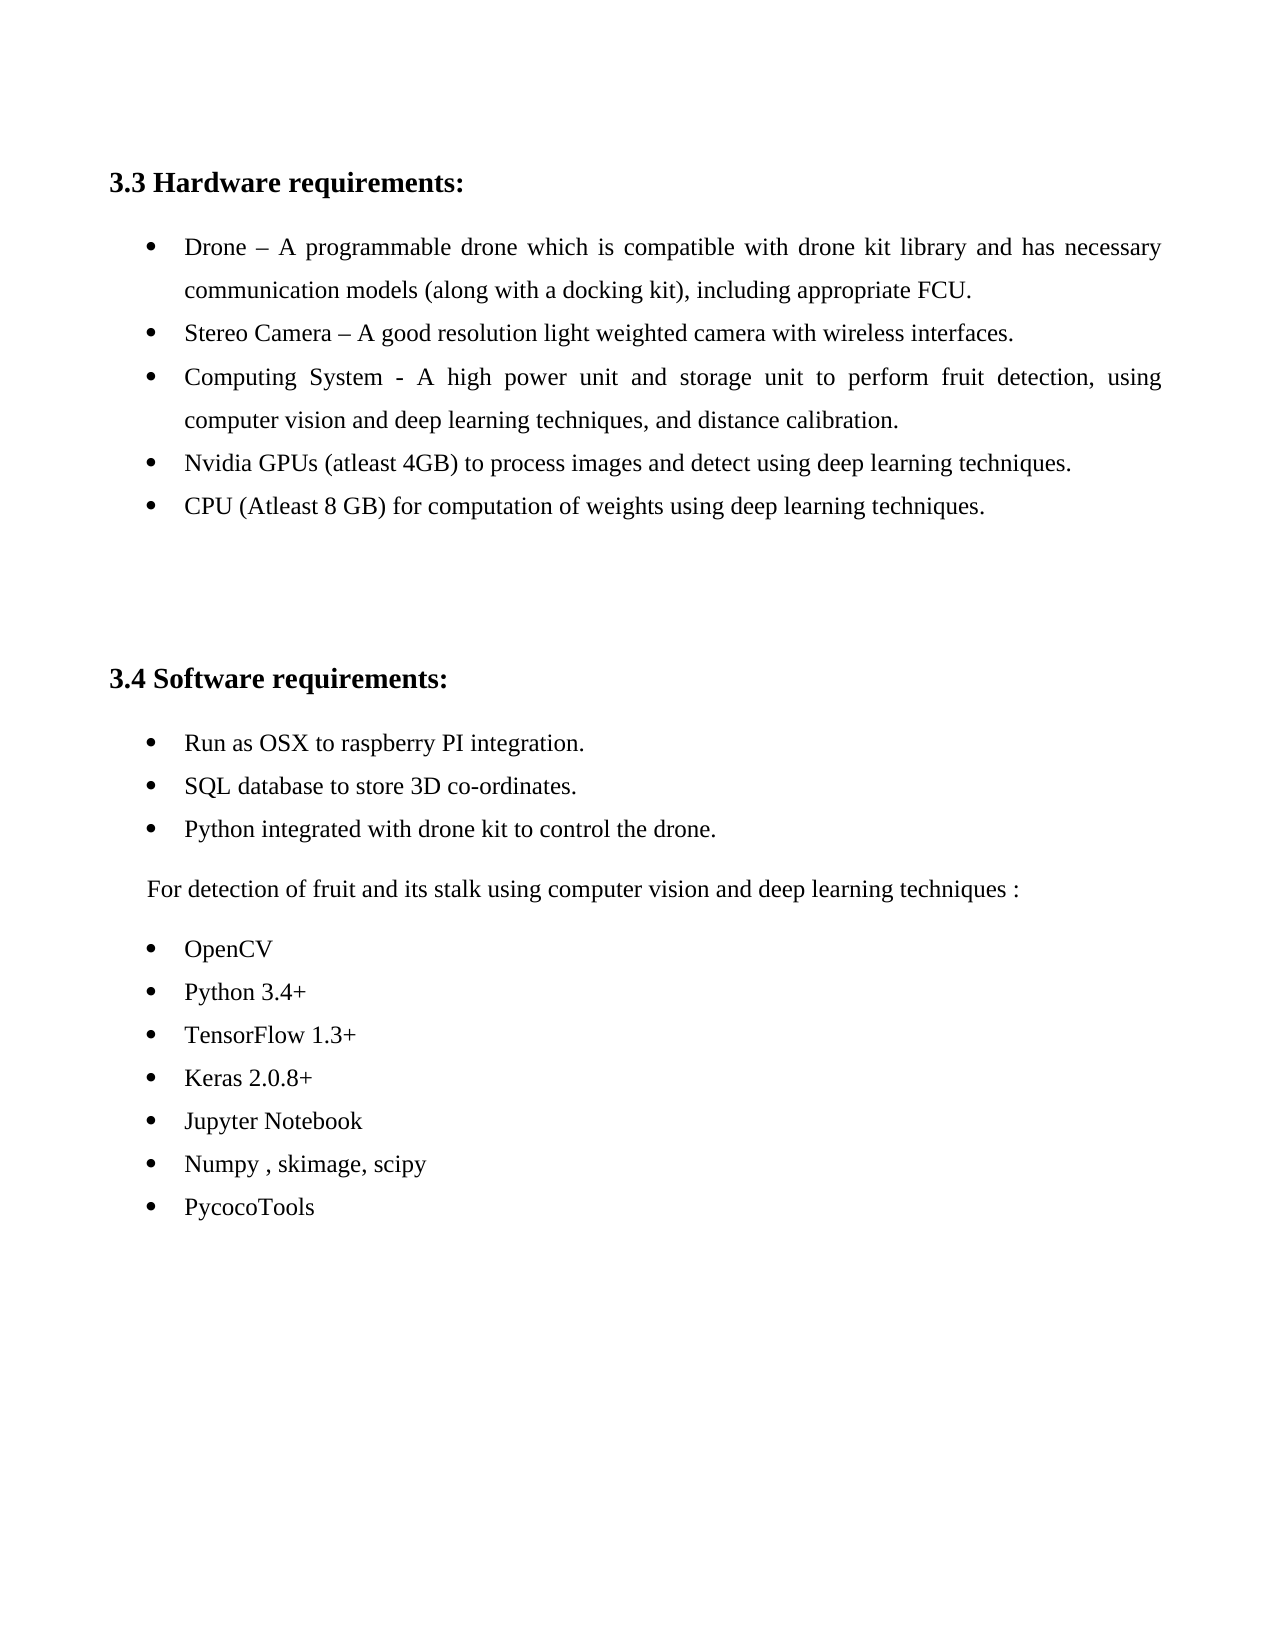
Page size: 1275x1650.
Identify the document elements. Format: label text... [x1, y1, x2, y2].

list Run as OSX to raspberry PI integration. [147, 728, 1163, 757]
list Drone – A programmable drone which is compatible with drone kit library and has necessary communication models (along with a docking kit), including appropriate FCU. [147, 232, 1163, 304]
list Computing System - A high power unit and storage unit to perform fruit detection, using computer vision and deep learning techniques, and distance calibration. [147, 362, 1163, 433]
list Stereo Camera – A good resolution light weighted camera with wireless interfaces. [147, 318, 1163, 347]
list Nvidia GPUs (atleast 4GB) to process images and detect using deep learning techniques. [147, 448, 1163, 477]
list Python 3.4+ [147, 977, 1163, 1006]
list Numpy , skimage, scipy [147, 1149, 1163, 1178]
text 3.4 Software requirements: [109, 661, 1163, 694]
list Jupyter Notebook [147, 1106, 1163, 1135]
text 3.3 Hardware requirements: [109, 165, 1163, 199]
list SQL database to store 3D co-ordinates. [147, 771, 1163, 800]
list TensorFlow 1.3+ [147, 1020, 1163, 1049]
list PycocoTools [147, 1192, 1163, 1221]
list Keras 2.0.8+ [147, 1063, 1163, 1092]
text For detection of fruit and its stalk using computer vision and deep learning techniques : [147, 874, 1163, 903]
list CPU (Atleast 8 GB) for computation of weights using deep learning techniques. [147, 491, 1163, 520]
list Python integrated with drone kit to control the drone. [147, 814, 1163, 843]
list OpenCV [147, 934, 1163, 962]
